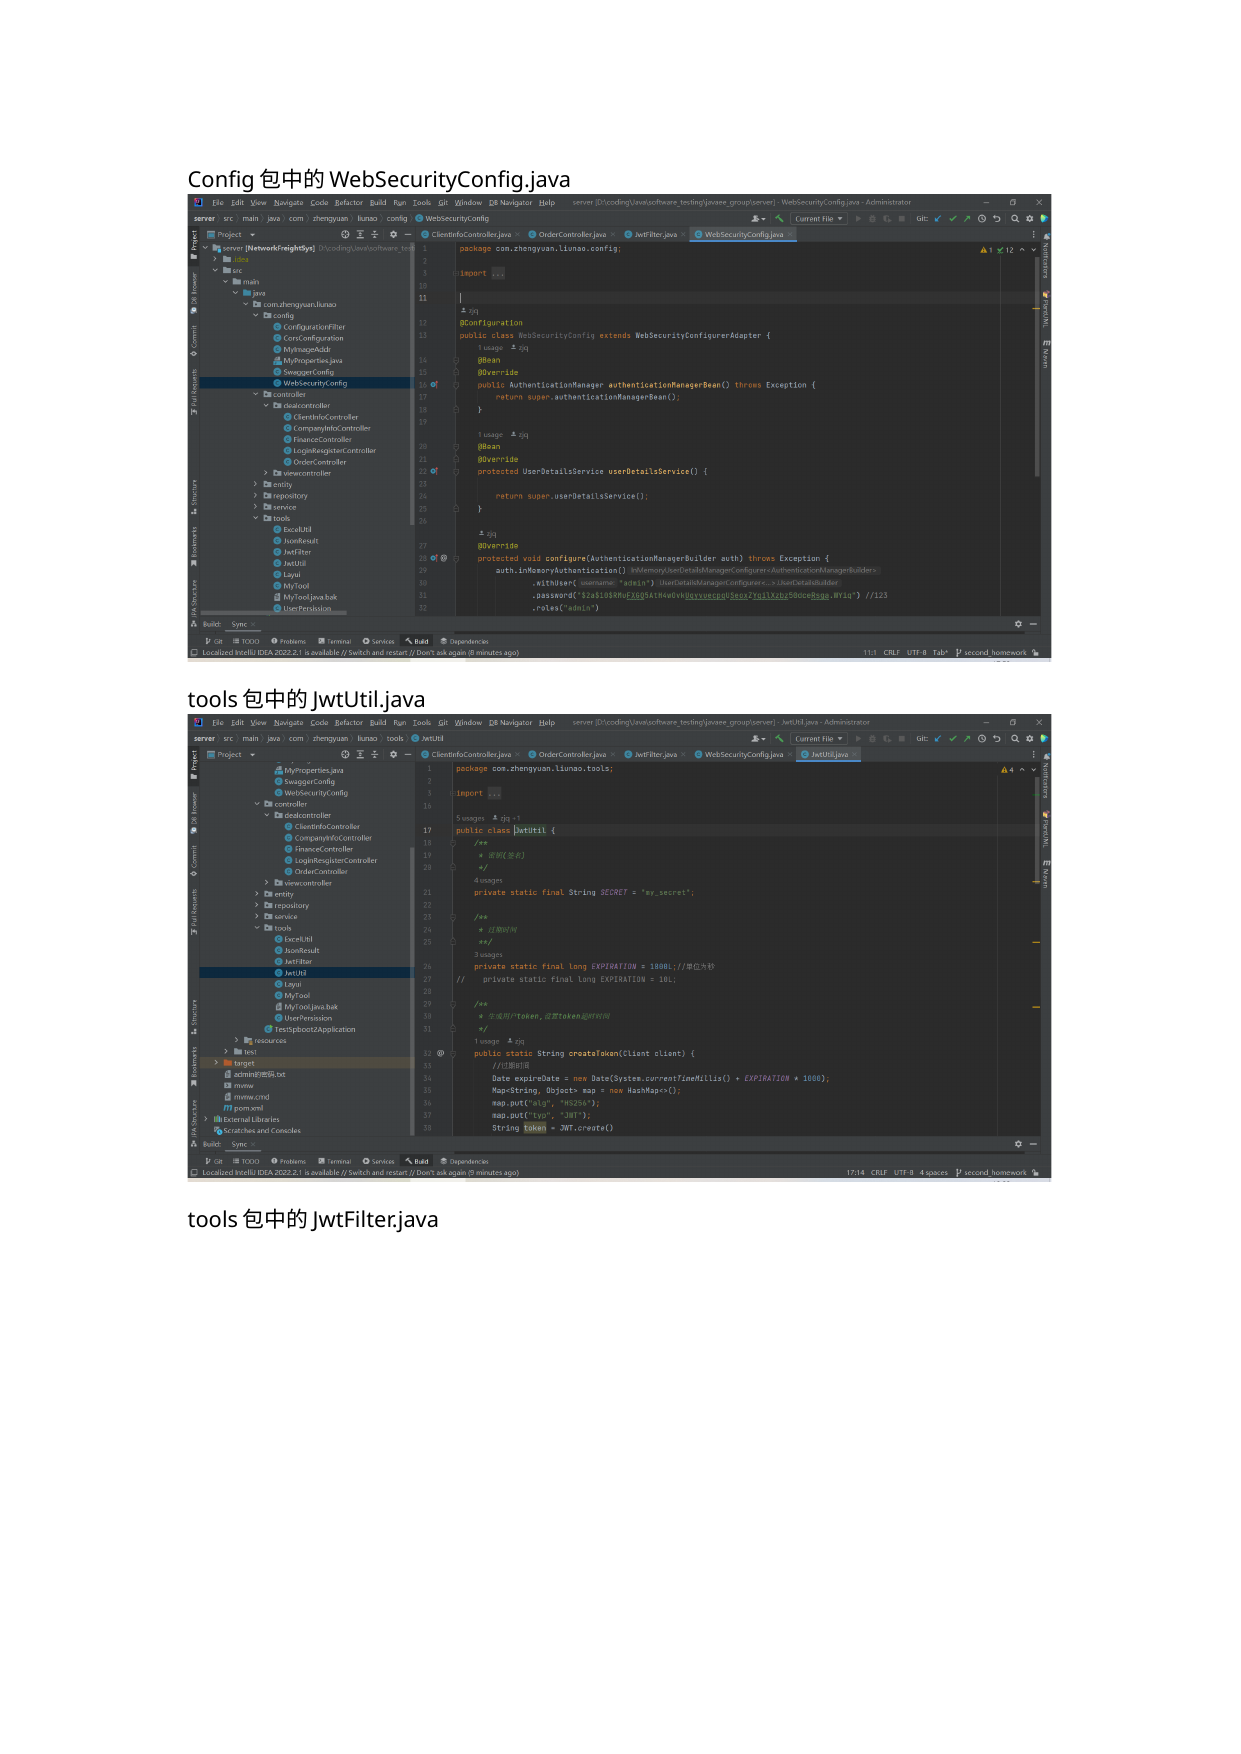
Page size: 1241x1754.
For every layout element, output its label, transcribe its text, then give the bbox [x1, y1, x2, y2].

list tools包中的JwtUtil.java [187, 682, 1053, 714]
list tools包中的JwtFilter.java [187, 1202, 1053, 1234]
picture [187, 194, 1052, 662]
picture [187, 714, 1052, 1182]
list Config包中的WebSecurityConfig.java [187, 162, 1053, 194]
